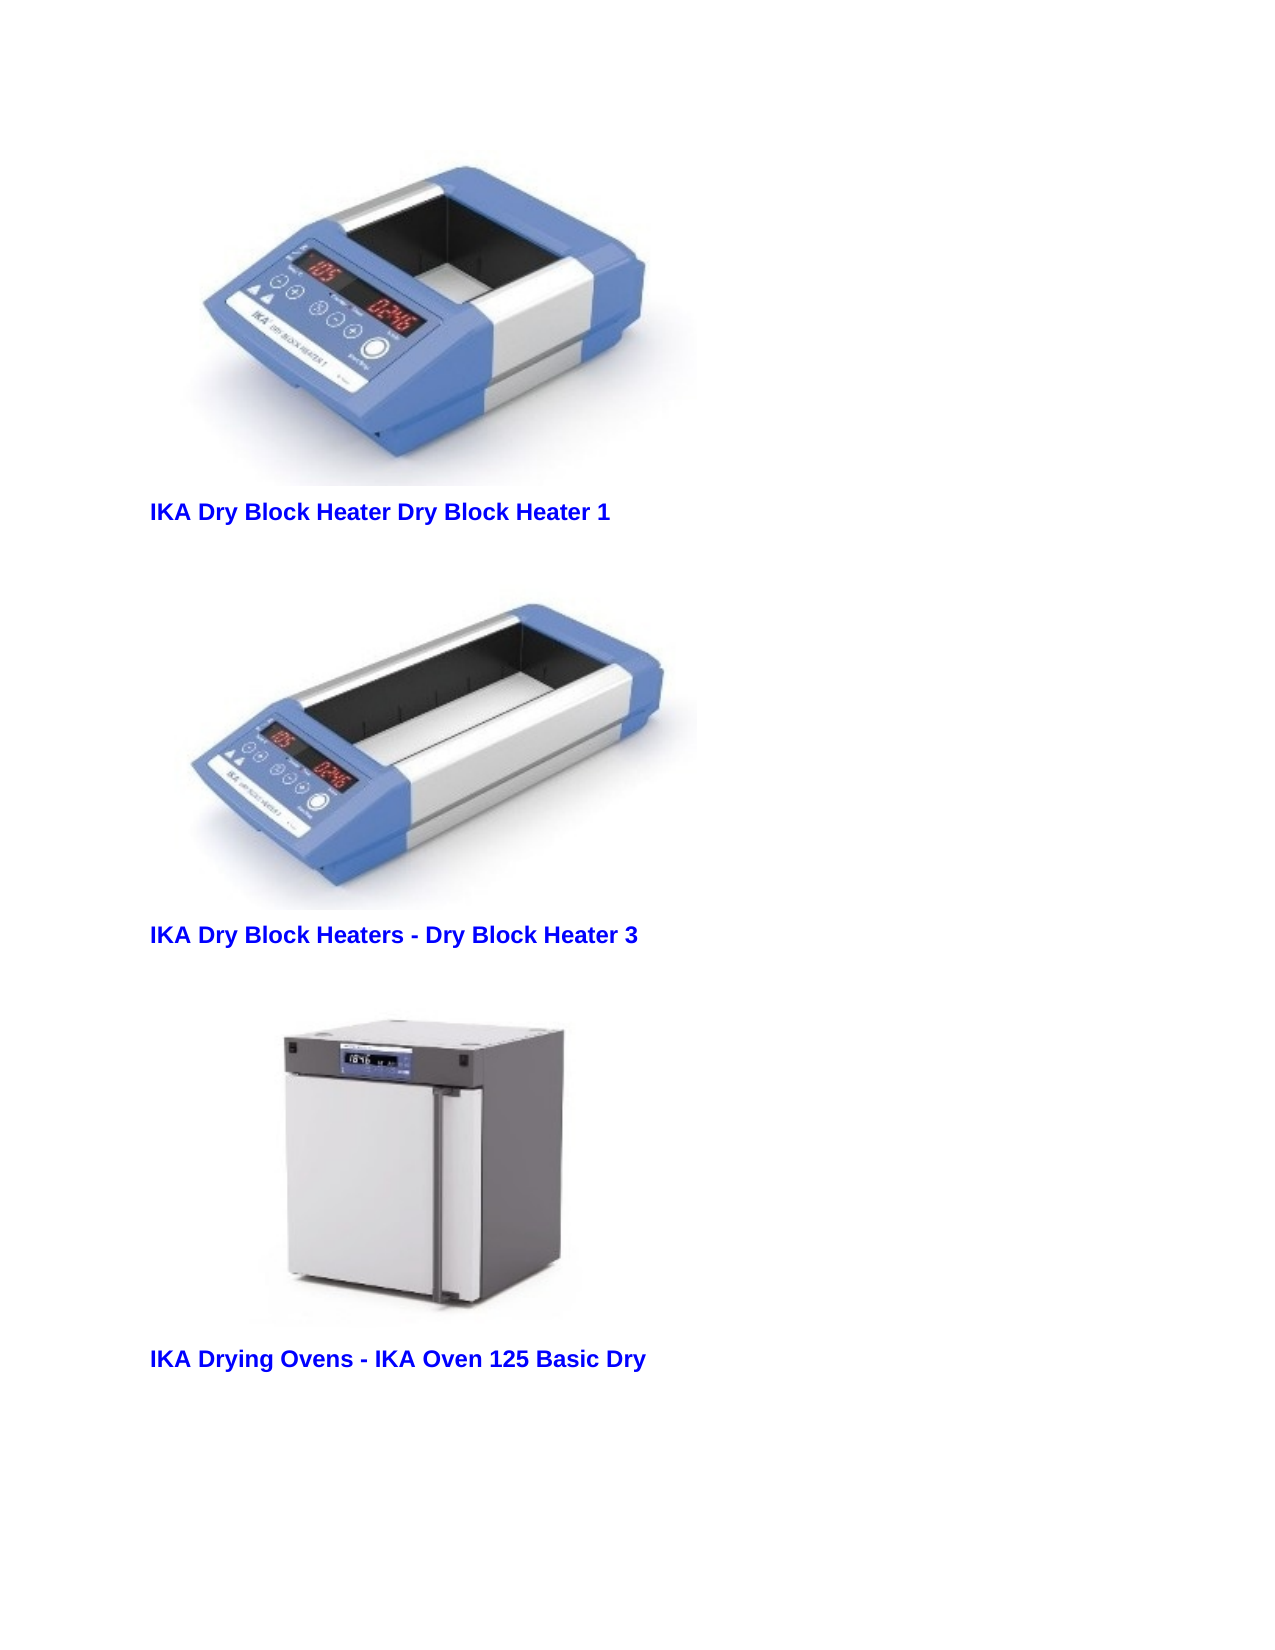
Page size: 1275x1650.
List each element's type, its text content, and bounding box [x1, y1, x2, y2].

text IKA Dry Block Heater Dry Block Heater 1 [150, 497, 1125, 525]
text IKA Dry Block Heaters - Dry Block Heater 3 [150, 921, 1125, 949]
picture [150, 997, 697, 1334]
picture [150, 150, 697, 486]
picture [150, 573, 697, 910]
text IKA Drying Ovens - IKA Oven 125 Basic Dry [150, 1344, 1125, 1373]
